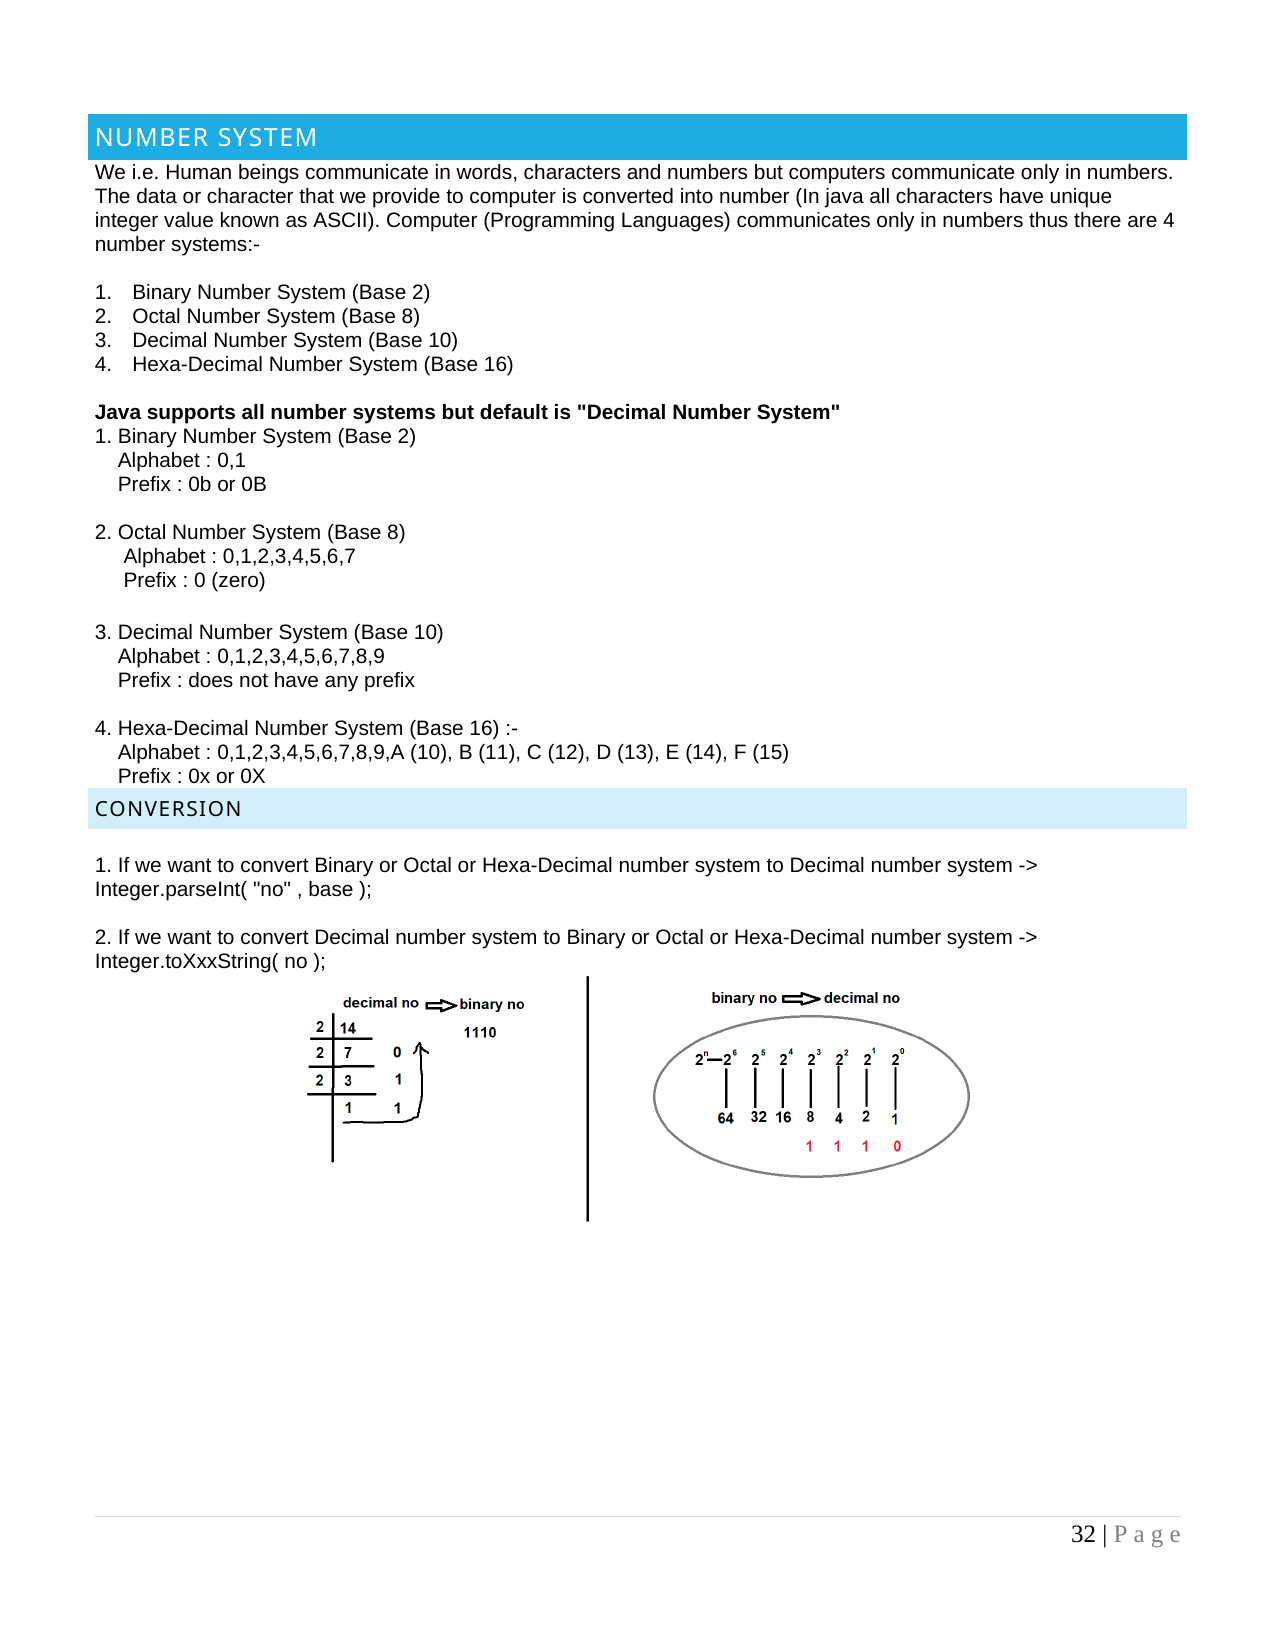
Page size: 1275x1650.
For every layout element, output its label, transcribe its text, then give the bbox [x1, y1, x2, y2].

text Prefix : 0b or 0B [94, 472, 1181, 496]
list Decimal Number System (Base 10) [94, 328, 1181, 352]
text 1. If we want to convert Binary or Octal or Hexa-Decimal number system to Decimal number system -> Integer.parseInt( "no" , base ); [94, 853, 1181, 901]
text Prefix : 0 (zero) [94, 567, 1181, 591]
text 2. If we want to convert Decimal number system to Binary or Octal or Hexa-Decimal number system -> Integer.toXxxString( no ); [94, 925, 1181, 973]
text Alphabet : 0,1,2,3,4,5,6,7,8,9,A (10), B (11), C (12), D (13), E (14), F (15) [94, 740, 1181, 764]
text Alphabet : 0,1,2,3,4,5,6,7,8,9 [94, 644, 1181, 668]
text Alphabet : 0,1 [94, 448, 1181, 472]
list Binary Number System (Base 2) [94, 280, 1181, 304]
list Octal Number System (Base 8) [94, 304, 1181, 328]
subtitle number system [95, 120, 1181, 154]
text 1. Binary Number System (Base 2) [94, 424, 1181, 448]
text 3. Decimal Number System (Base 10) [94, 620, 1181, 644]
text Prefix : does not have any prefix [94, 668, 1181, 692]
text We i.e. Human beings communicate in words, characters and numbers but computers communicate only in numbers. The data or character that we provide to computer is converted into number (In java all characters have unique integer value known as ASCII). Computer (Programming Languages) communicates only in numbers thus there are 4 number systems:- [94, 160, 1181, 256]
subtitle Conversion [95, 794, 1181, 823]
text Java supports all number systems but default is "Decimal Number System" [94, 400, 1181, 424]
picture [293, 972, 982, 1229]
text Alphabet : 0,1,2,3,4,5,6,7 [94, 543, 1181, 567]
text Prefix : 0x or 0X [94, 764, 1181, 788]
list Hexa-Decimal Number System (Base 16) [94, 352, 1181, 376]
text 2. Octal Number System (Base 8) [94, 519, 1181, 543]
text 4. Hexa-Decimal Number System (Base 16) :- [94, 716, 1181, 740]
